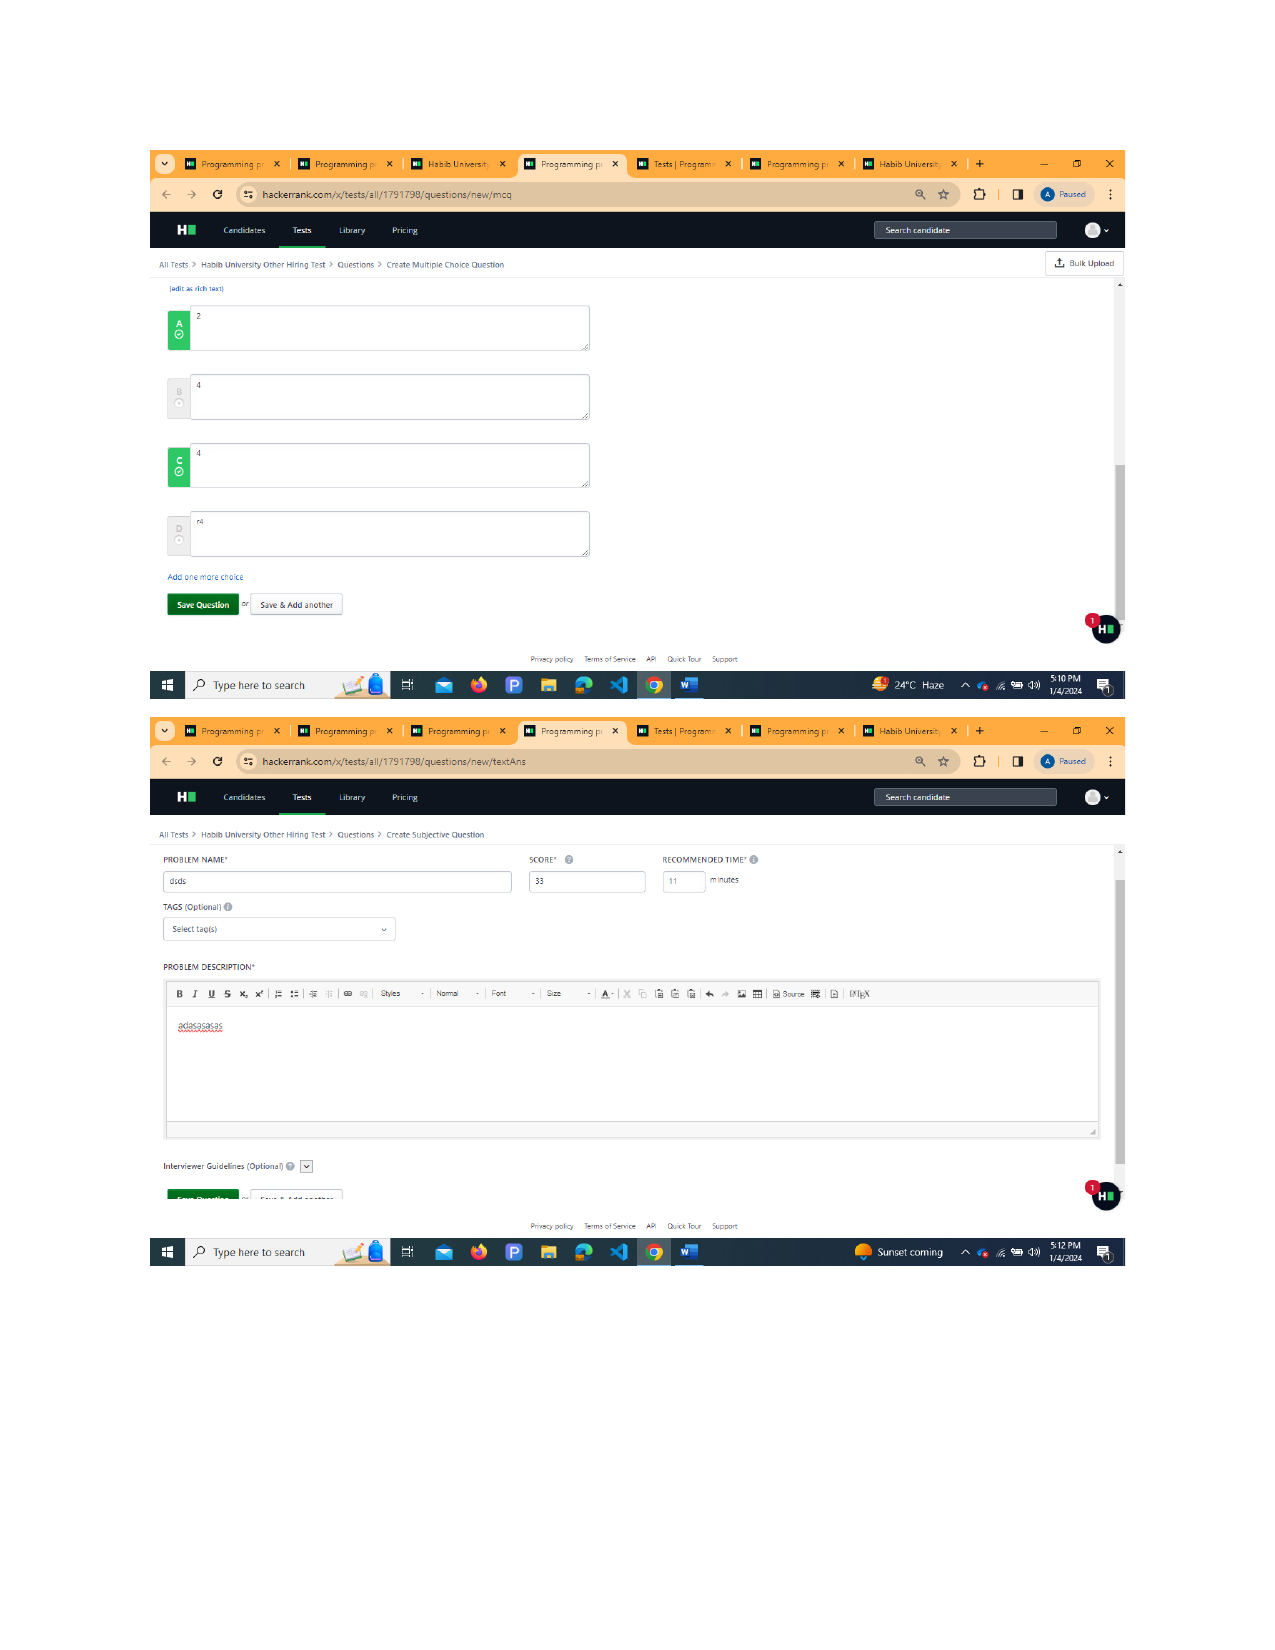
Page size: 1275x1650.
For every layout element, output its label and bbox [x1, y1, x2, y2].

picture [150, 150, 1125, 699]
picture [150, 717, 1125, 1266]
